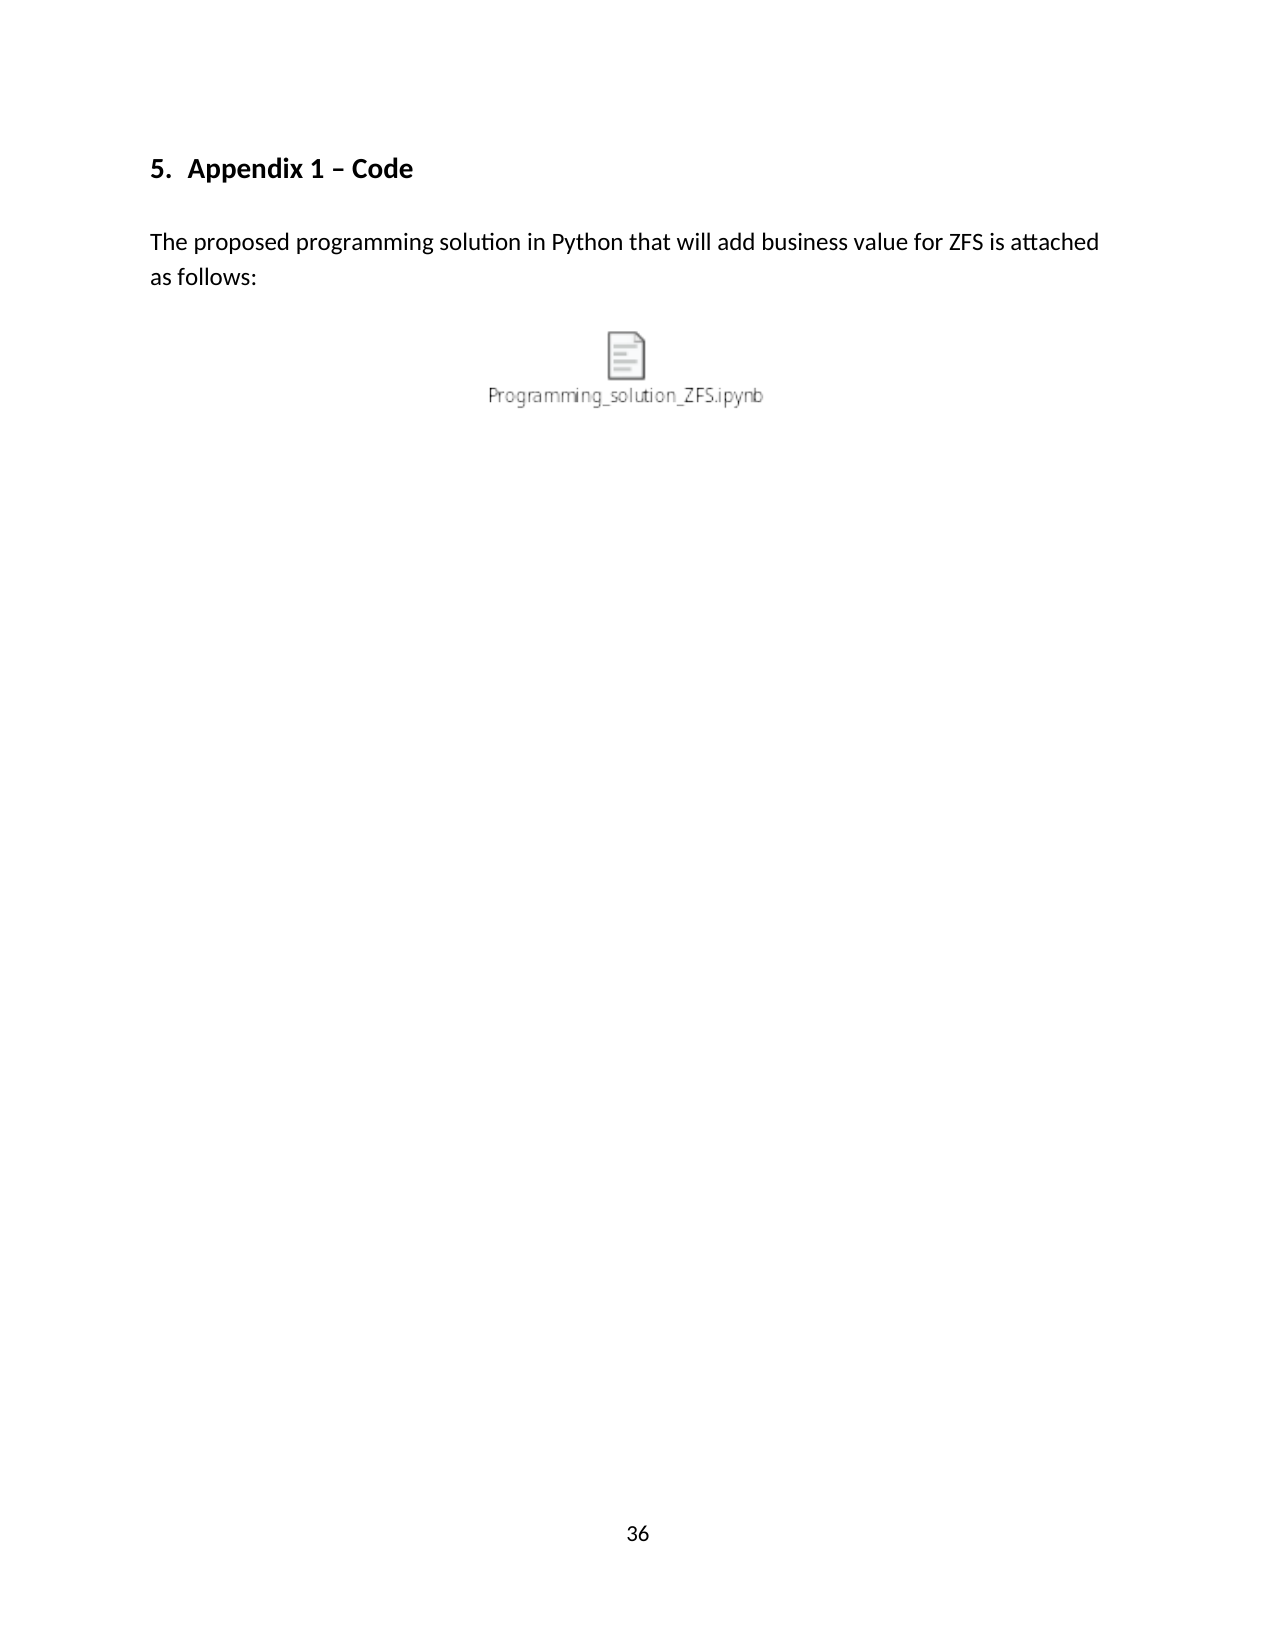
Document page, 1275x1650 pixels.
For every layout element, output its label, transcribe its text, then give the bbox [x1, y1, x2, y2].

list Appendix 1 – Code [150, 150, 1125, 186]
text The proposed programming solution in Python that will add business value for ZFS is attached as follows: [150, 226, 1125, 291]
